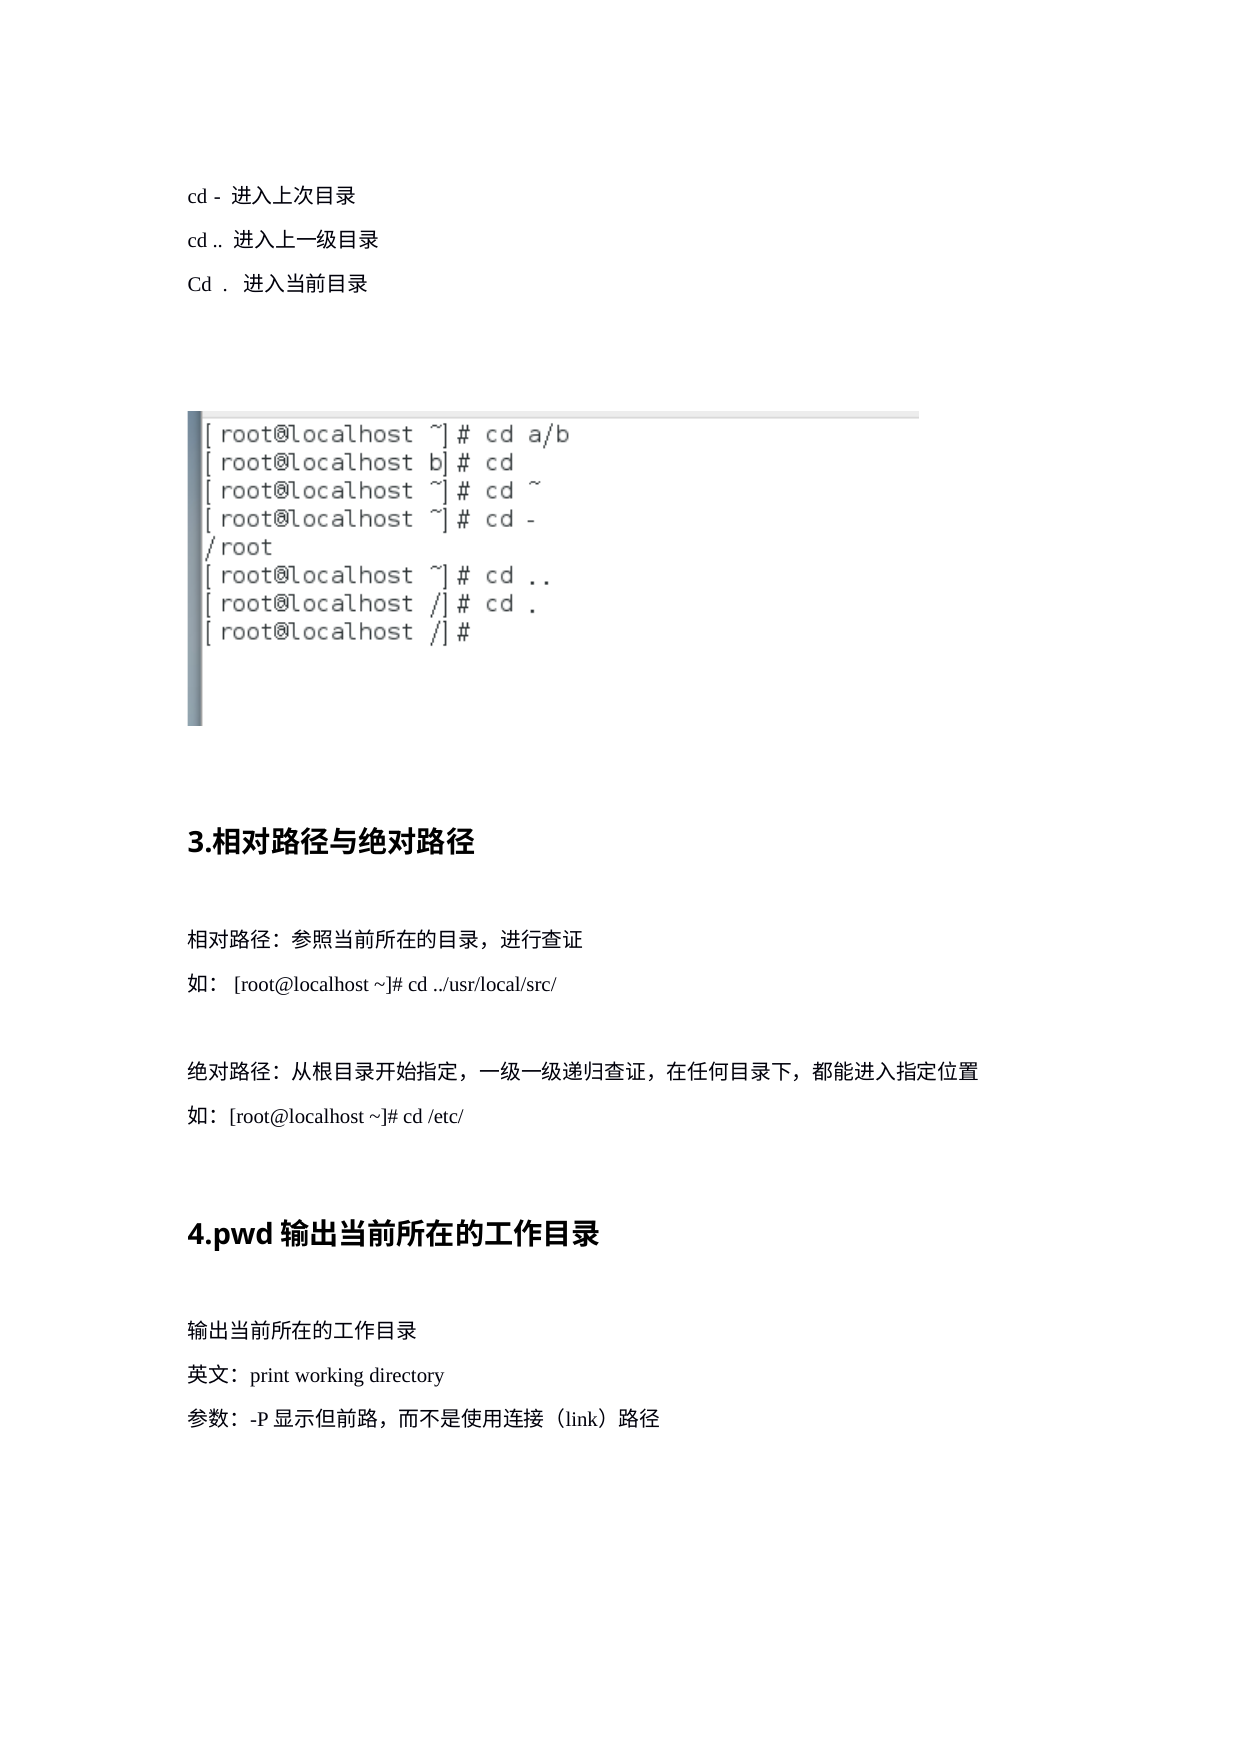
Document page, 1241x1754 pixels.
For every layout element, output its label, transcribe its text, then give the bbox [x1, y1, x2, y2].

text 英文：print working directory [187, 1351, 1053, 1396]
text Cd . 进入当前目录 [187, 260, 1053, 304]
picture [187, 411, 919, 726]
text 如：[root@localhost ~]# cd /etc/ [187, 1092, 1053, 1136]
text 绝对路径：从根目录开始指定，一级一级递归查证，在任何目录下，都能进入指定位置 [187, 1048, 1053, 1092]
text 相对路径：参照当前所在的目录，进行查证 [187, 916, 1053, 960]
subtitle 4.pwd输出当前所在的工作目录 [187, 1209, 1053, 1253]
text 参数：-P 显示但前路，而不是使用连接（link）路径 [187, 1396, 1053, 1439]
text cd - 进入上次目录 [187, 172, 1053, 216]
text 如： [root@localhost ~]# cd ../usr/local/src/ [187, 960, 1053, 1004]
text cd .. 进入上一级目录 [187, 216, 1053, 260]
subtitle 3.相对路径与绝对路径 [187, 818, 1053, 862]
text 输出当前所在的工作目录 [187, 1307, 1053, 1351]
